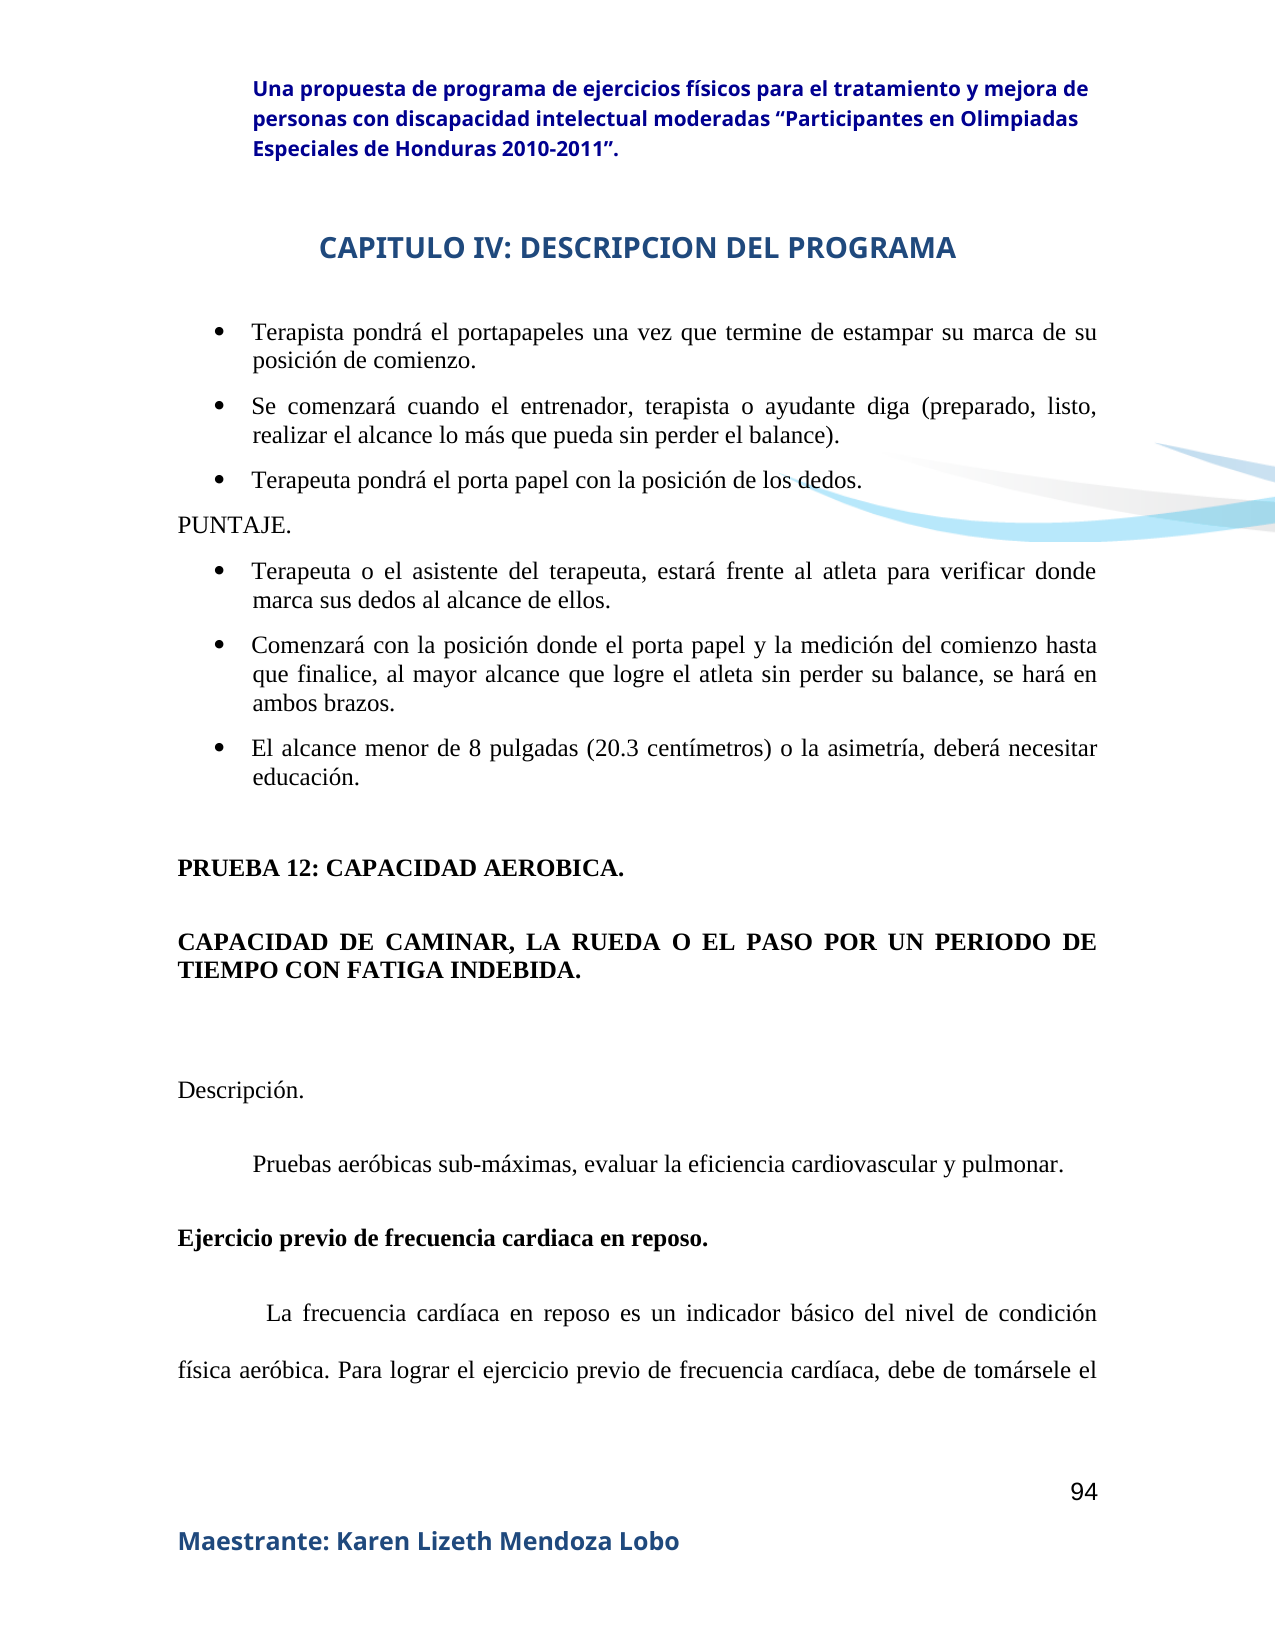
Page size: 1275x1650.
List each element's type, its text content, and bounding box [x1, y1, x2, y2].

list Terapeuta pondrá el porta papel con la posición de los dedos. [215, 465, 1098, 494]
text Descripción. [177, 1075, 1098, 1104]
list El alcance menor de 8 pulgadas (20.3 centímetros) o la asimetría, deberá necesitar educación. [215, 733, 1098, 791]
picture [779, 298, 1275, 542]
text PUNTAJE. [177, 511, 1098, 539]
list Terapeuta o el asistente del terapeuta, estará frente al atleta para verificar donde marca sus dedos al alcance de ellos. [215, 556, 1098, 613]
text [177, 1298, 1098, 1384]
list Pruebas aeróbicas sub-máximas, evaluar la eficiencia cardiovascular y pulmonar. [252, 1149, 1098, 1178]
list Se comenzará cuando el entrenador, terapista o ayudante diga (preparado, listo, realizar el alcance lo más que pueda sin perder el balance). [215, 391, 1098, 448]
list Comenzará con la posición donde el porta papel y la medición del comienzo hasta que finalice, al mayor alcance que logre el atleta sin perder su balance, se hará en ambos brazos. [215, 630, 1098, 716]
text PRUEBA 12: CAPACIDAD AEROBICA. [177, 853, 1098, 881]
text Ejercicio previo de frecuencia cardiaca en reposo. [177, 1223, 1098, 1252]
list Terapista pondrá el portapapeles una vez que termine de estampar su marca de su posición de comienzo. [215, 317, 1098, 374]
text CAPACIDAD DE CAMINAR, LA RUEDA O EL PASO POR UN PERIODO DE TIEMPO CON FATIGA INDEBIDA. [177, 927, 1098, 984]
